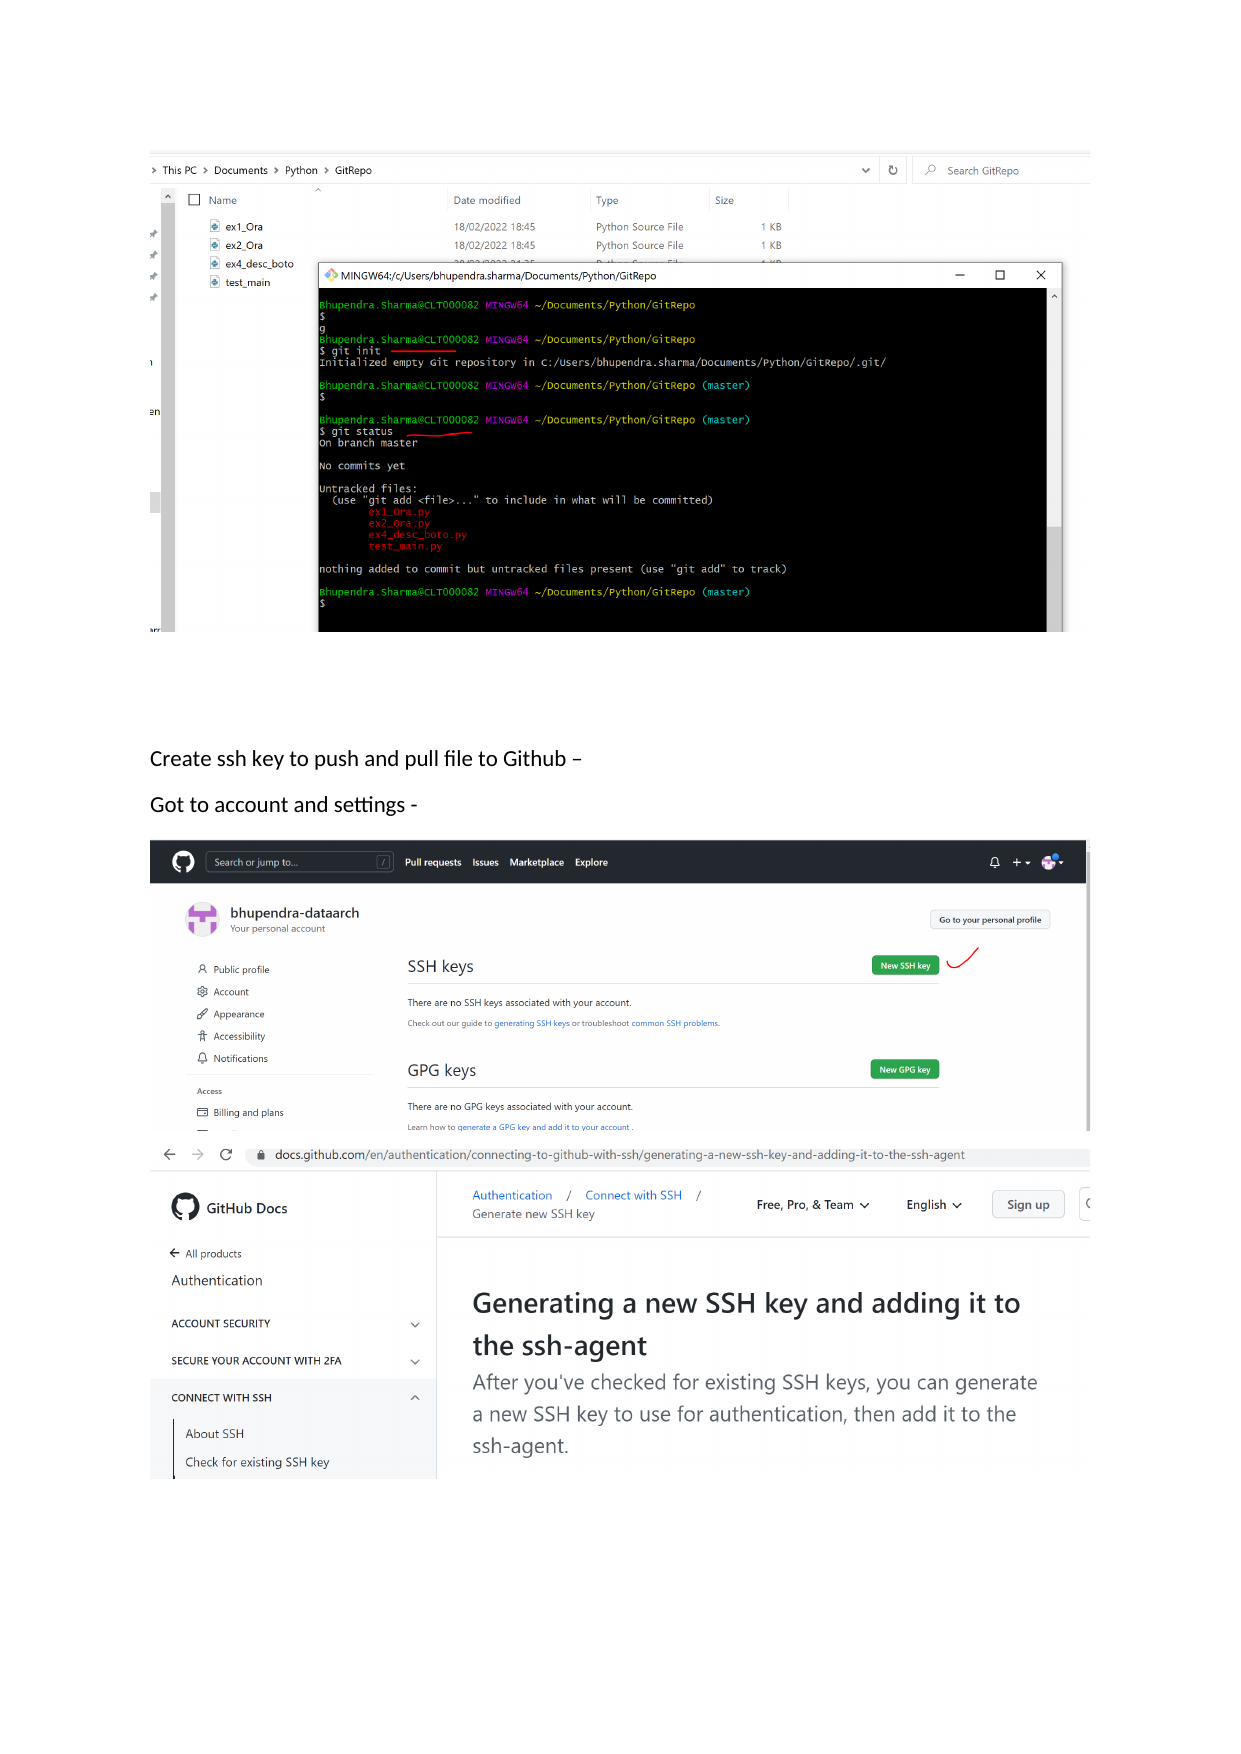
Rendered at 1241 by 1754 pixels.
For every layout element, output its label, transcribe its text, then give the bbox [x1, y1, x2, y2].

picture [150, 1149, 1091, 1479]
picture [150, 837, 1091, 1131]
text Got to account and settings - [150, 791, 1090, 819]
picture [150, 150, 1091, 632]
text Create ssh key to push and pull file to Github – [150, 744, 1090, 772]
